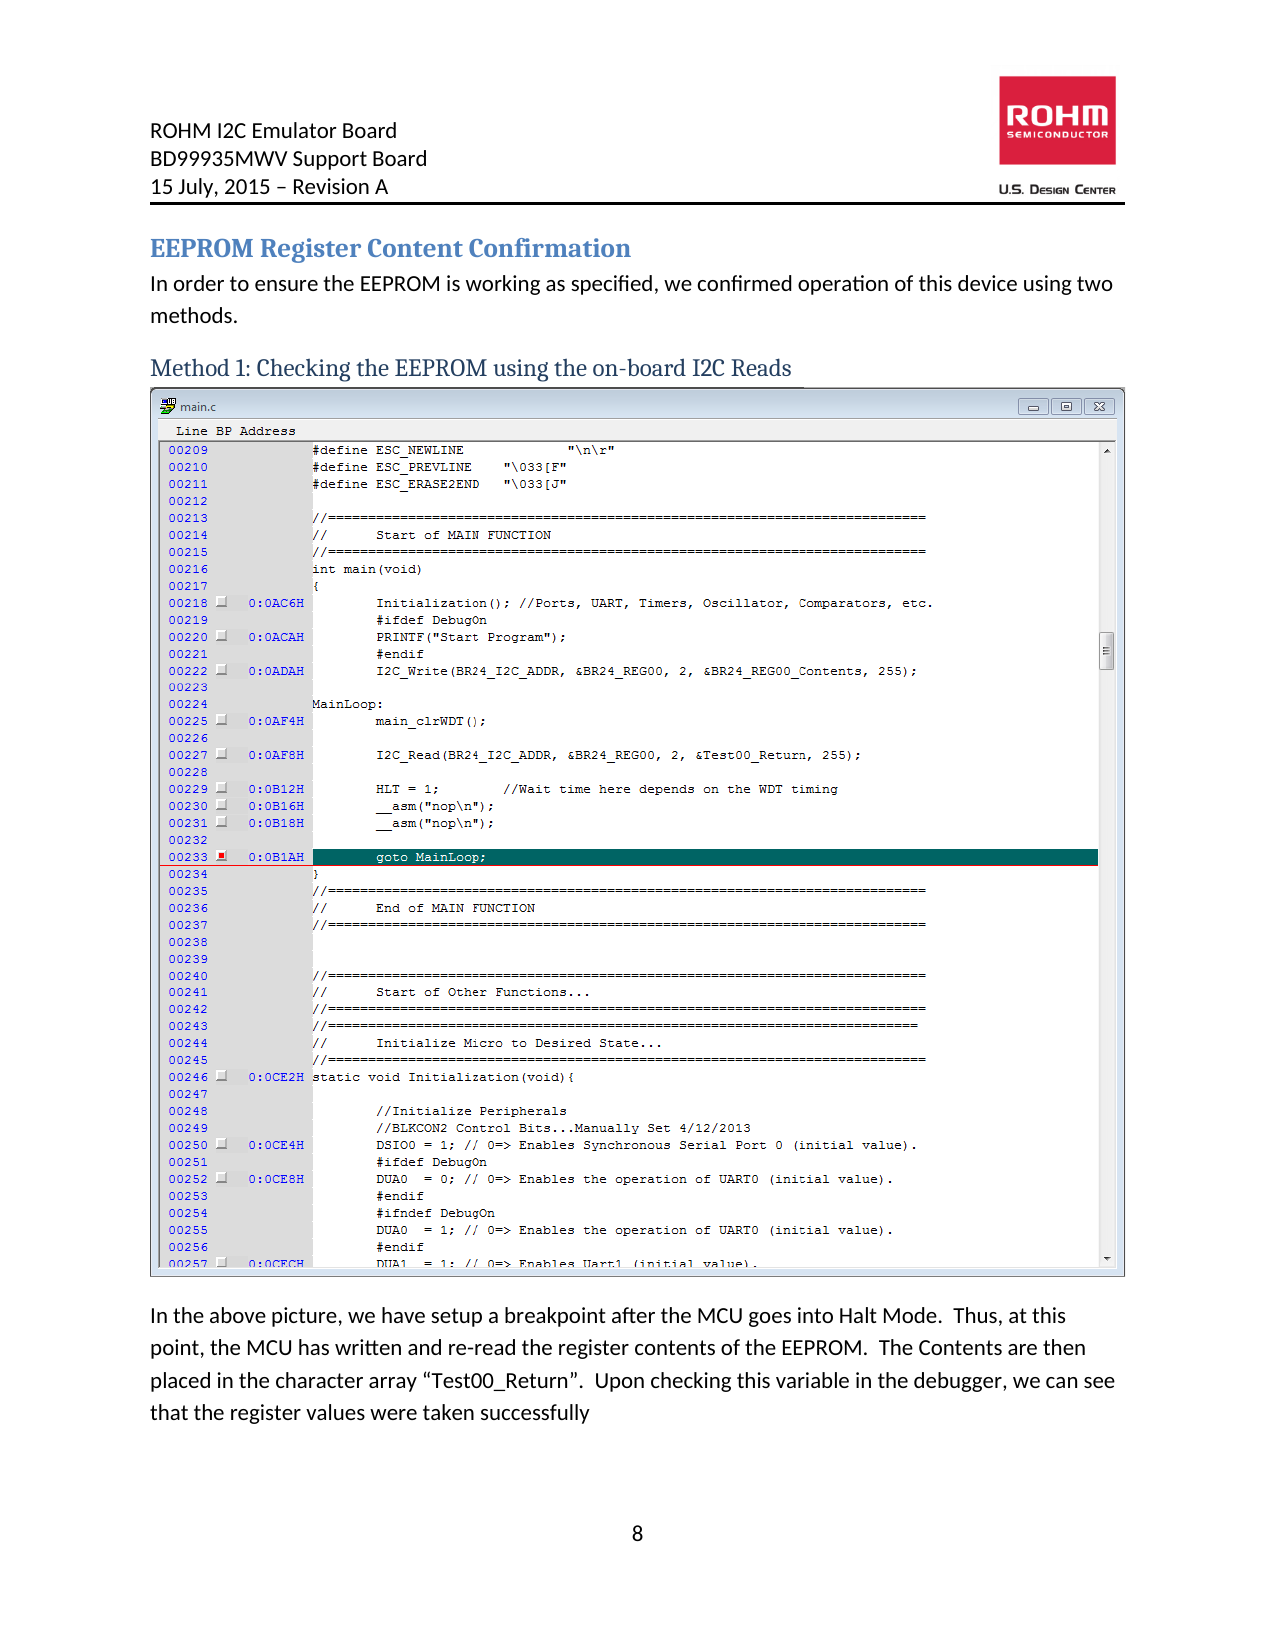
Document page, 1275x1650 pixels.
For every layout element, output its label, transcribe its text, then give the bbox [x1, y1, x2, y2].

picture [989, 65, 1121, 200]
picture [150, 387, 1125, 1277]
subtitle Method 1: Checking the EEPROM using the on-board I2C Reads [150, 354, 1125, 383]
text In order to ensure the EEPROM is working as specified, we confirmed operation of this device using two methods. [150, 269, 1125, 329]
text In the above picture, we have setup a breakpoint after the MCU goes into Halt Mode. Thus, at this point, the MCU has written and re-read the register contents of the EEPROM. The Contents are then placed in the character array “Test00_Return”. Upon checking this variable in the debugger, we can see that the register values were taken successfully [150, 1301, 1125, 1426]
subtitle EEPROM Register Content Confirmation [150, 233, 1125, 264]
